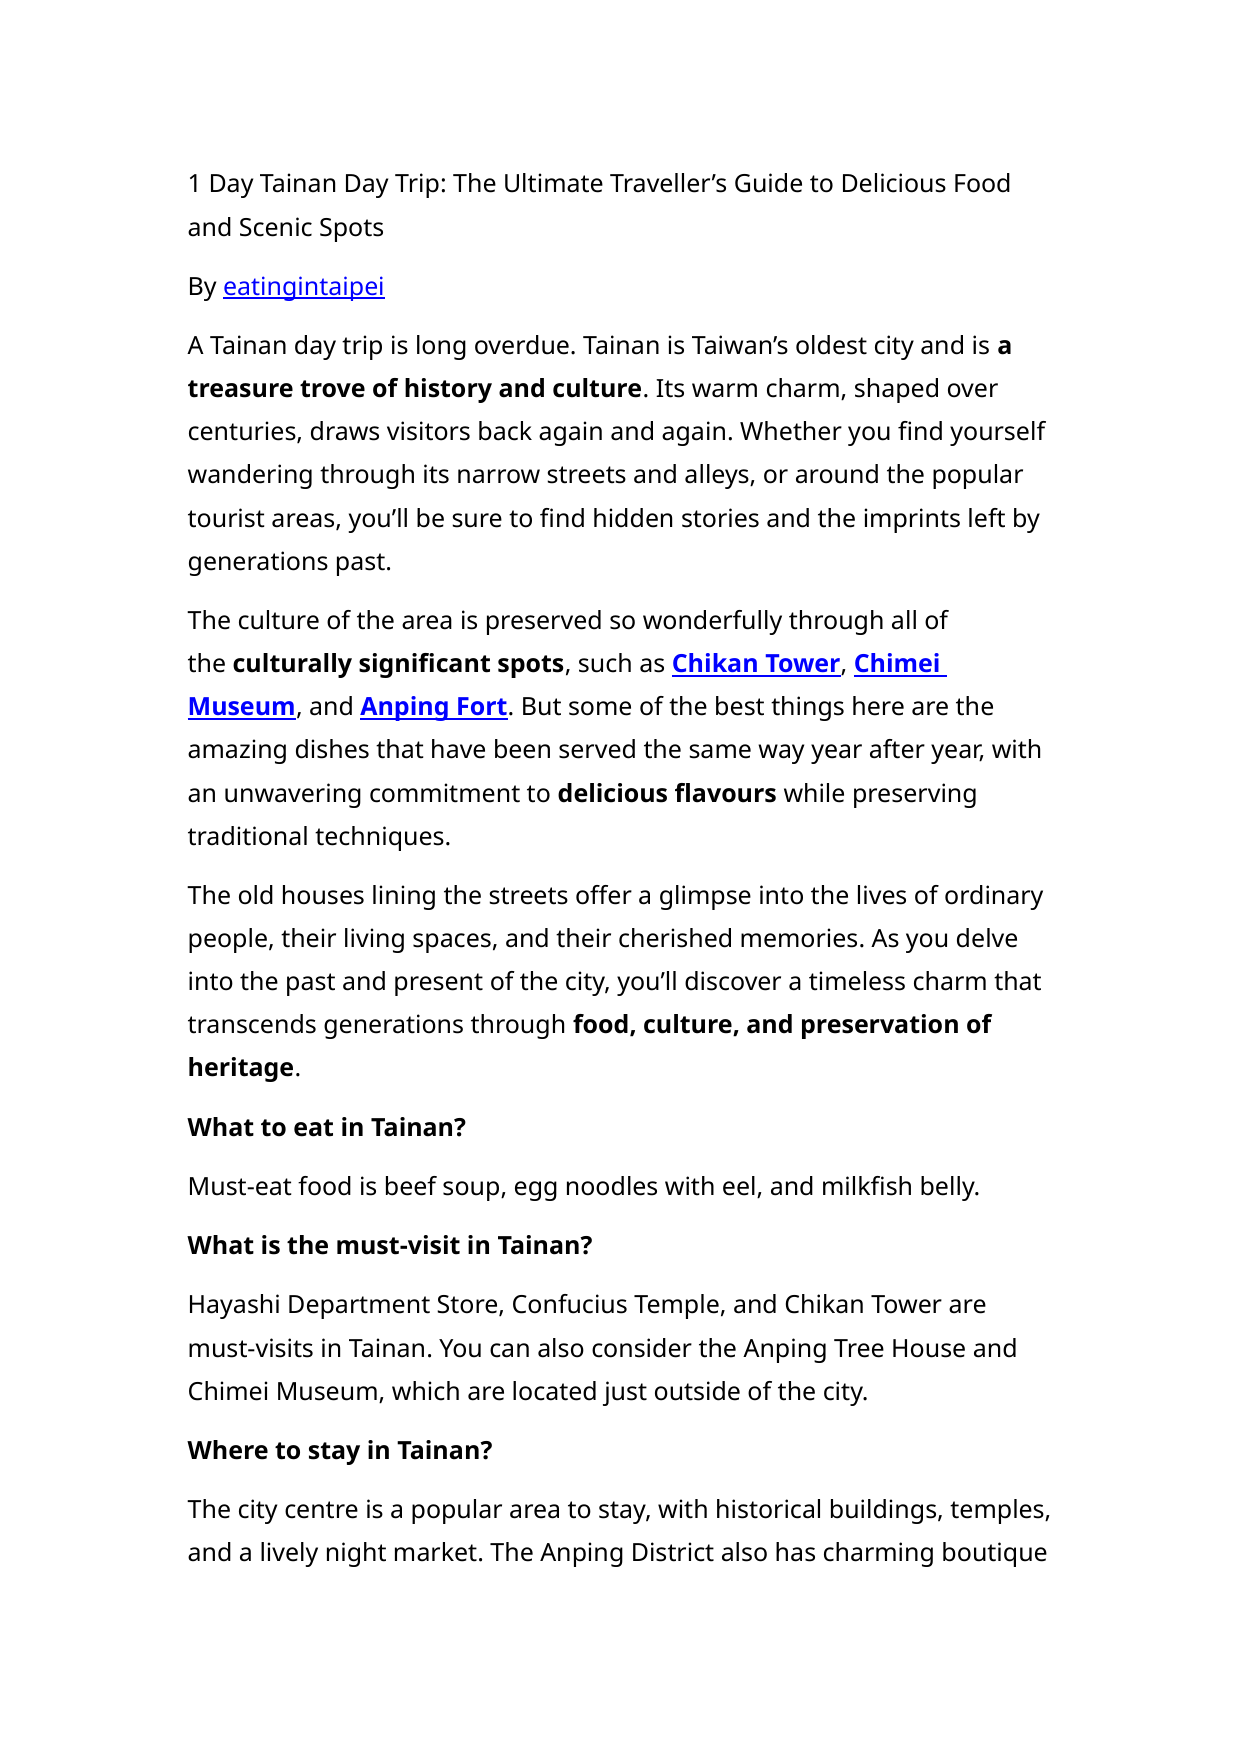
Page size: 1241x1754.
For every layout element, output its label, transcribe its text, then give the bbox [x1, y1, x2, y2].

text Hayashi Department Store, Confucius Temple, and Chikan Tower are must-visits in Tainan. You can also consider the Anping Tree House and Chimei Museum, which are located just outside of the city. [187, 1286, 1053, 1409]
text A Tainan day trip is long overdue. Tainan is Taiwan’s oldest city and is a treasure trove of history and culture. Its warm charm, shaped over centuries, draws visitors back again and again. Whether you find yourself wandering through its narrow streets and alleys, or around the popular tourist areas, you’ll be sure to find hidden stories and the imprints left by generations past. [187, 326, 1053, 579]
text Where to stay in Tainan? [187, 1431, 1053, 1468]
text 1 Day Tainan Day Trip: The Ultimate Traveller’s Guide to Delicious Food and Scenic Spots [187, 164, 1053, 245]
text What is the must-visit in Tainan? [187, 1226, 1053, 1264]
text Must-eat food is beef soup, egg noodles with eel, and milkfish belly. [187, 1167, 1053, 1204]
text The culture of the area is preserved so wonderfully through all of the culturally significant spots, such as Chikan Tower, Chimei Museum, and Anping Fort. But some of the best things here are the amazing dishes that have been served the same way year after year, with an unwavering commitment to delicious flavours while preserving traditional techniques. [187, 601, 1053, 854]
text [187, 1490, 1053, 1571]
text By eatingintaipei [187, 267, 1053, 304]
text What to eat in Tainan? [187, 1108, 1053, 1145]
text The old houses lining the streets offer a glimpse into the lives of ordinary people, their living spaces, and their cherished memories. As you delve into the past and present of the city, you’ll discover a timeless charm that transcends generations through food, culture, and preservation of heritage. [187, 876, 1053, 1086]
